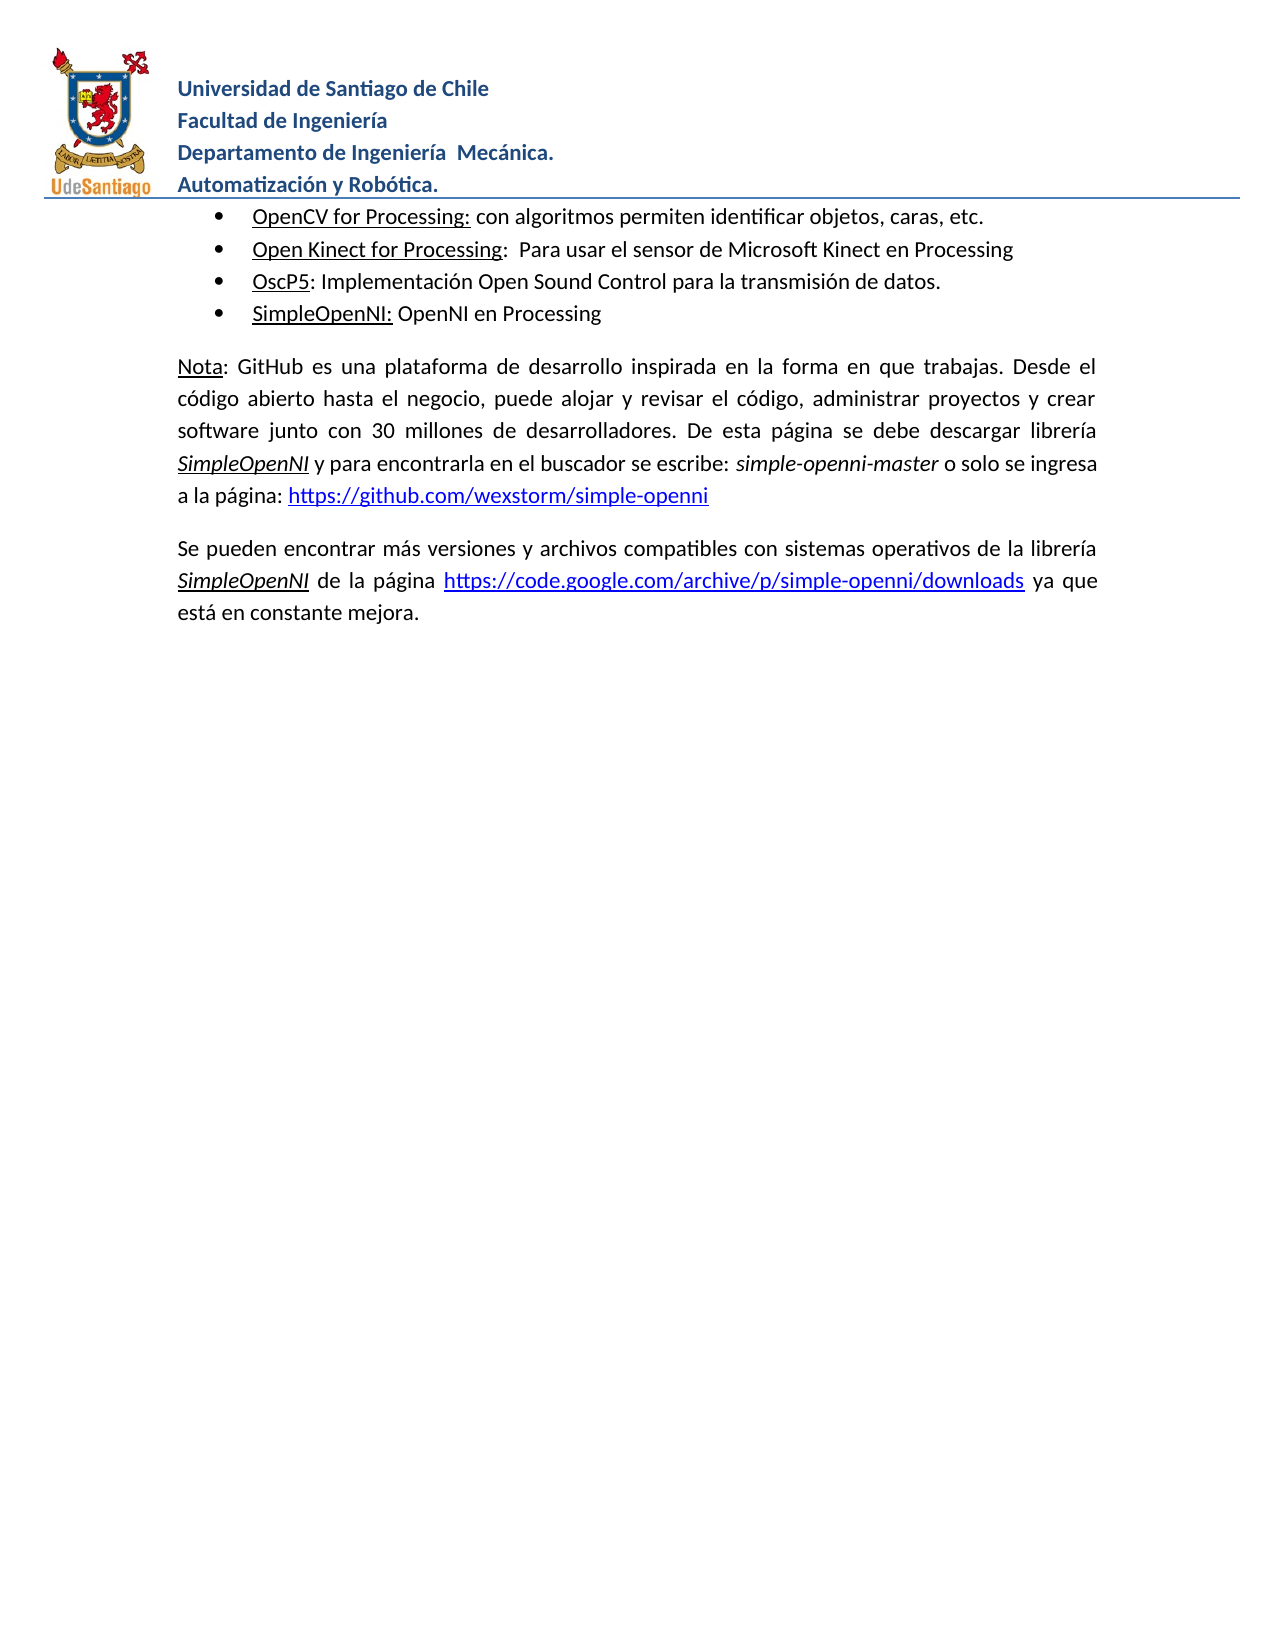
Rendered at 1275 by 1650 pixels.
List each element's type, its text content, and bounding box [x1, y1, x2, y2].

text Se pueden encontrar más versiones y archivos compatibles con sistemas operativos de la librería SimpleOpenNI de la página https://code.google.com/archive/p/simple-openni/downloads ya que está en constante mejora. [177, 534, 1098, 626]
list Open Kinect for Processing: Para usar el sensor de Microsoft Kinect en Processing [215, 235, 1098, 263]
text Nota: GitHub es una plataforma de desarrollo inspirada en la forma en que trabajas. Desde el código abierto hasta el negocio, puede alojar y revisar el código, administrar proyectos y crear software junto con 30 millones de desarrolladores. De esta página se debe descargar librería SimpleOpenNI y para encontrarla en el buscador se escribe: simple-openni-master o solo se ingresa a la página: https://github.com/wexstorm/simple-openni [177, 352, 1098, 509]
picture [43, 198, 162, 205]
list OscP5: Implementación Open Sound Control para la transmisión de datos. [215, 267, 1098, 295]
list SimpleOpenNI: OpenNI en Processing [215, 299, 1098, 327]
picture [43, 43, 162, 197]
list OpenCV for Processing: con algoritmos permiten identificar objetos, caras, etc. [215, 202, 1098, 231]
